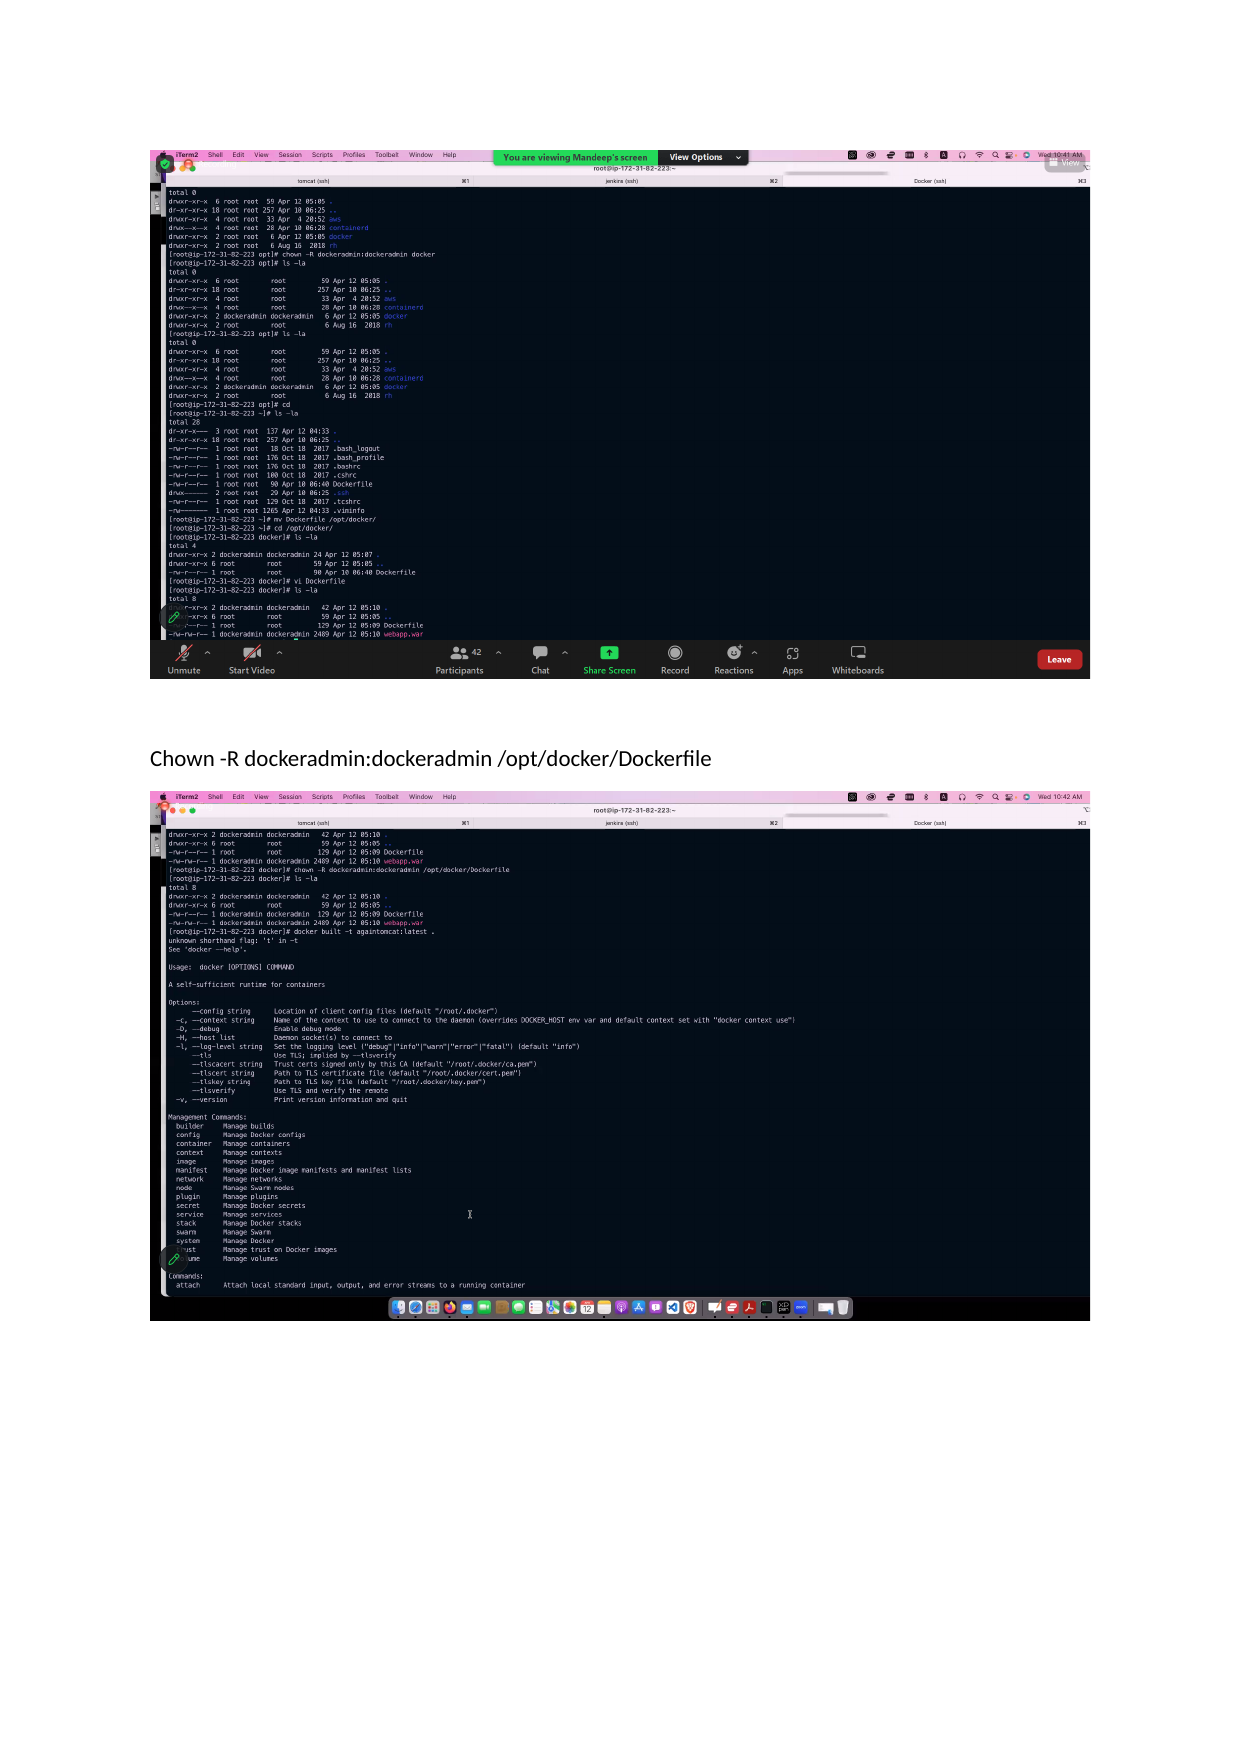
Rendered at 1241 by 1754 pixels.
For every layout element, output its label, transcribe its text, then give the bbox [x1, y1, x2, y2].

picture [150, 791, 1091, 1321]
picture [150, 150, 1091, 679]
text Chown -R dockeradmin:dockeradmin /opt/docker/Dockerfile [150, 744, 1090, 773]
